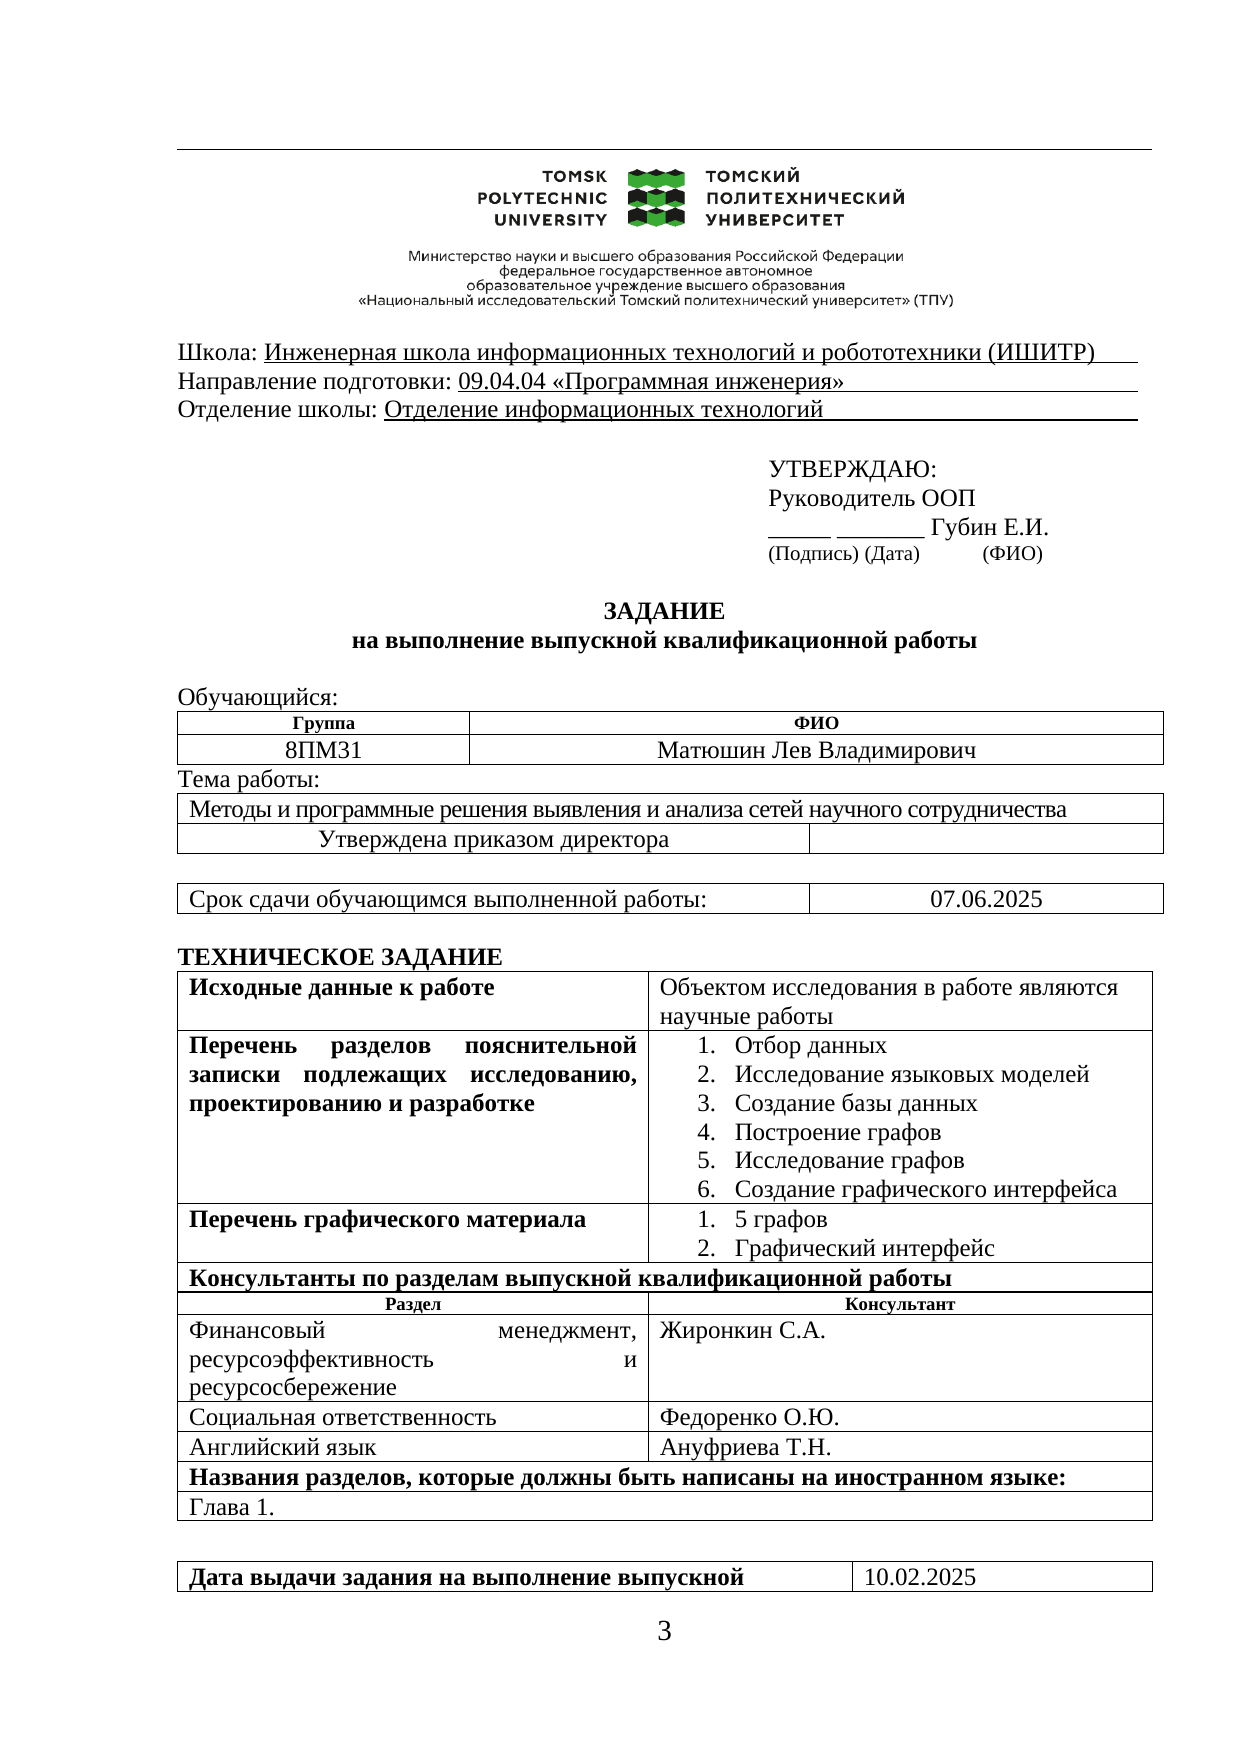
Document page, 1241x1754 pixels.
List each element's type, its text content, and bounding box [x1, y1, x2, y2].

table_cell Раздел [178, 1293, 648, 1314]
table_cell Социальная ответственность [178, 1402, 648, 1431]
text Тема работы: [177, 765, 1152, 793]
table_cell 5 графов Графический интерфейс [649, 1204, 1152, 1262]
text _____ _______ Губин Е.И. [768, 512, 1152, 541]
table_header Группа [178, 712, 469, 734]
table_cell Названия разделов, которые должны быть написаны на иностранном языке: [178, 1462, 1152, 1491]
text УТВЕРЖДАЮ: [768, 454, 1152, 483]
table_cell Консультант [649, 1293, 1152, 1314]
table_cell [810, 824, 1163, 853]
table_cell Консультанты по разделам выпускной квалификационной работы [178, 1263, 1152, 1291]
table_cell Отбор данных Исследование языковых моделей Создание базы данных Построение графов Исследование графов Создание графического интерфейса [649, 1031, 1152, 1203]
table_header ФИО [470, 712, 1163, 734]
table_cell Перечень графического материала [178, 1204, 648, 1262]
table_cell Утверждена приказом директора [178, 824, 809, 853]
text ЗАДАНИЕ [177, 596, 1152, 625]
text Руководитель ООП [768, 483, 1152, 512]
table_cell Матюшин Лев Владимирович [470, 735, 1163, 763]
table_cell Глава 1. [178, 1492, 1152, 1520]
text Школа: Инженерная школа информационных технологий и робототехники (ИШИТР) [177, 337, 1152, 366]
table_cell Ануфриева Т.Н. [649, 1432, 1152, 1461]
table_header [178, 1562, 852, 1591]
text на выполнение выпускной квалификационной работы [177, 625, 1152, 653]
table_header Исходные данные к работе [178, 972, 648, 1029]
table_header 07.06.2025 [810, 884, 1163, 912]
table_header Методы и программные решения выявления и анализа сетей научного сотрудничества [178, 794, 1163, 823]
text Обучающийся: [177, 682, 1152, 711]
table_cell Перечень разделов пояснительной записки подлежащих исследованию, проектированию и разработке [178, 1031, 648, 1203]
text ТЕХНИЧЕСКОЕ ЗАДАНИЕ [177, 942, 1152, 971]
table_header Срок сдачи обучающимся выполненной работы: [178, 884, 809, 912]
table_cell 8ПМ31 [178, 735, 469, 763]
table_cell Финансовый менеджмент, ресурсоэффективность и ресурсосбережение [178, 1315, 648, 1401]
table_cell Федоренко О.Ю. [649, 1402, 1152, 1431]
table_cell Английский язык [178, 1432, 648, 1461]
table_cell Жиронкин С.А. [649, 1315, 1152, 1401]
text (Подпись) (Дата) (ФИО) [768, 541, 1152, 565]
text Отделение школы: Отделение информационных технологий [177, 394, 1152, 423]
picture [306, 155, 983, 309]
text Направление подготовки: 09.04.04 «Программная инженерия» [177, 366, 1152, 394]
table_header 10.02.2025 [853, 1562, 1152, 1591]
table_header Объектом исследования в работе являются научные работы [649, 972, 1152, 1029]
